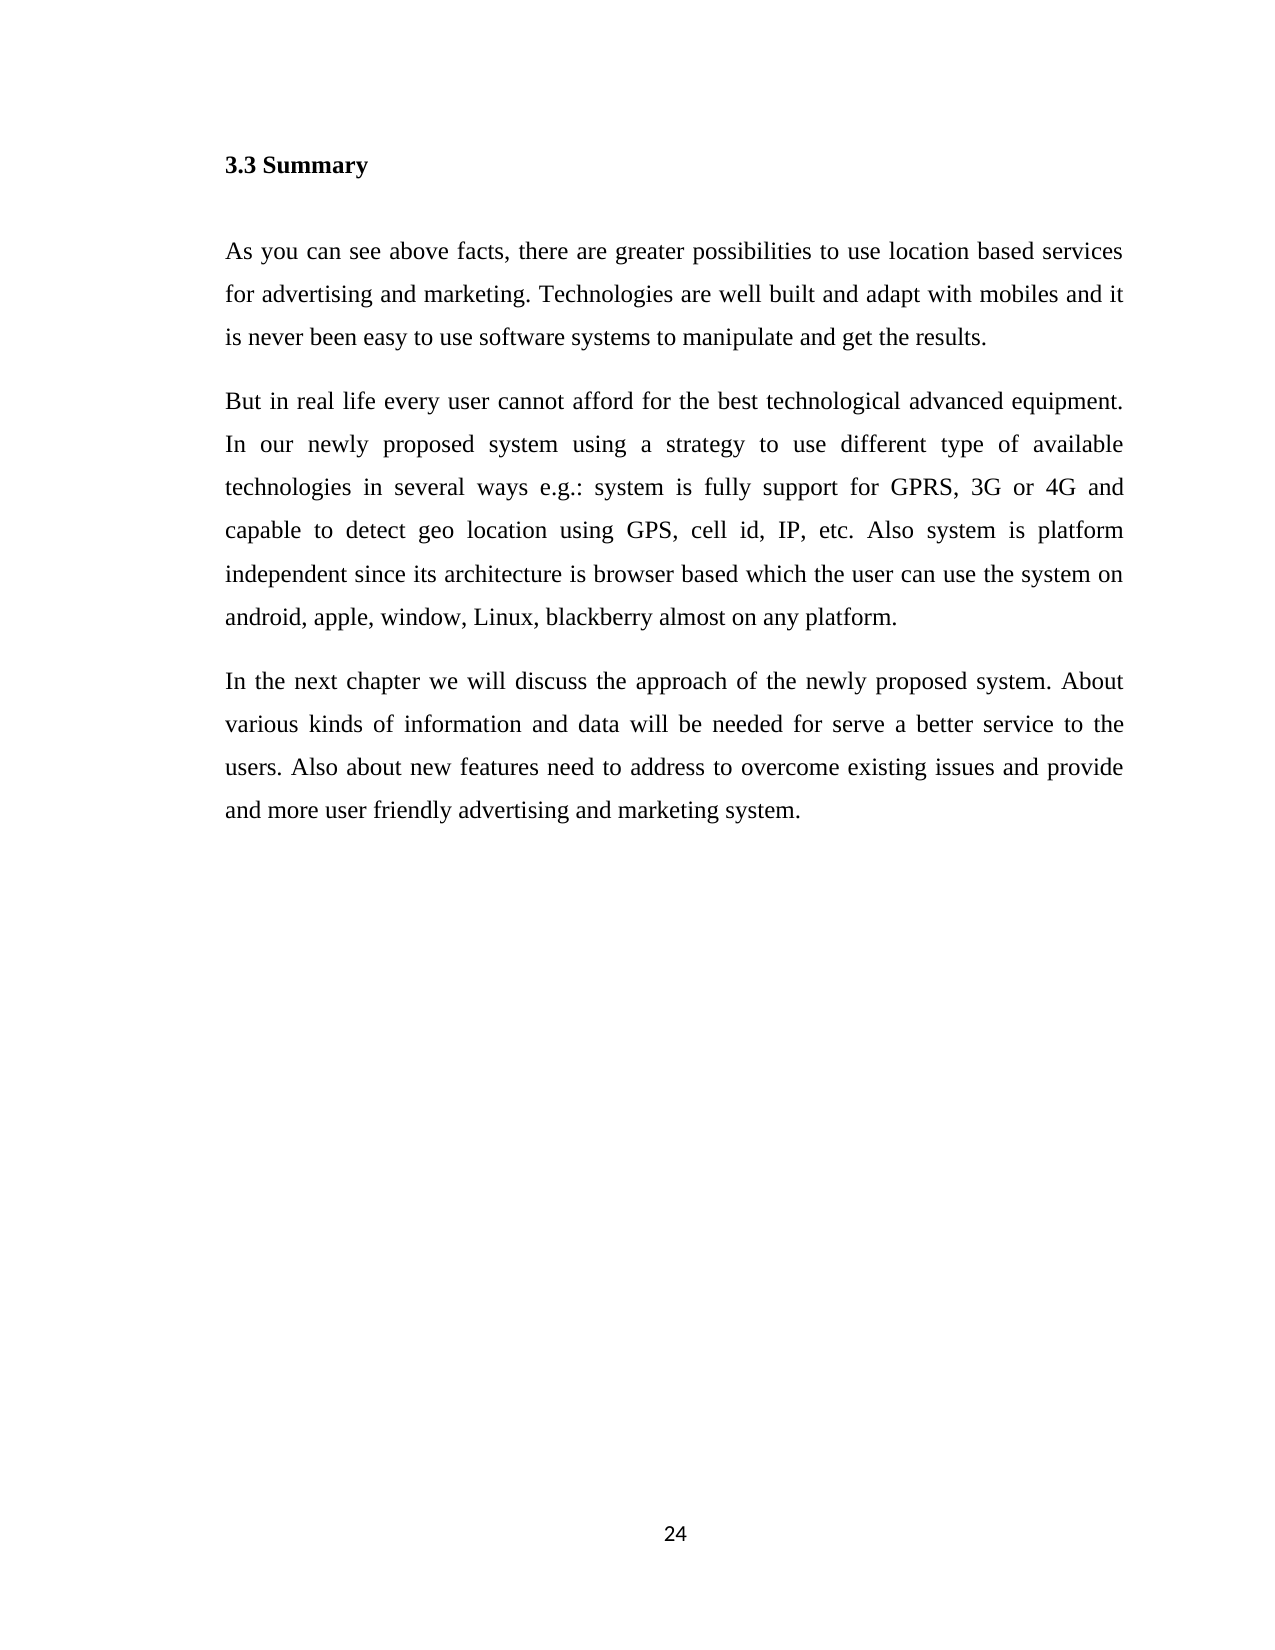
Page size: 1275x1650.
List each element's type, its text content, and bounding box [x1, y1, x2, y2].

text In the next chapter we will discuss the approach of the newly proposed system. About various kinds of information and data will be needed for serve a better service to the users. Also about new features need to address to overcome existing issues and provide and more user friendly advertising and marketing system. [225, 666, 1125, 824]
text As you can see above facts, there are greater possibilities to use location based services for advertising and marketing. Technologies are well built and adapt with mobiles and it is never been easy to use software systems to manipulate and get the results. [225, 236, 1125, 351]
subtitle Summary [225, 150, 1125, 179]
text But in real life every user cannot afford for the best technological advanced equipment. In our newly proposed system using a strategy to use different type of available technologies in several ways e.g.: system is fully support for GPRS, 3G or 4G and capable to detect geo location using GPS, cell id, IP, etc. Also system is platform independent since its architecture is browser based which the user can use the system on android, apple, window, Linux, blackberry almost on any platform. [225, 386, 1125, 631]
